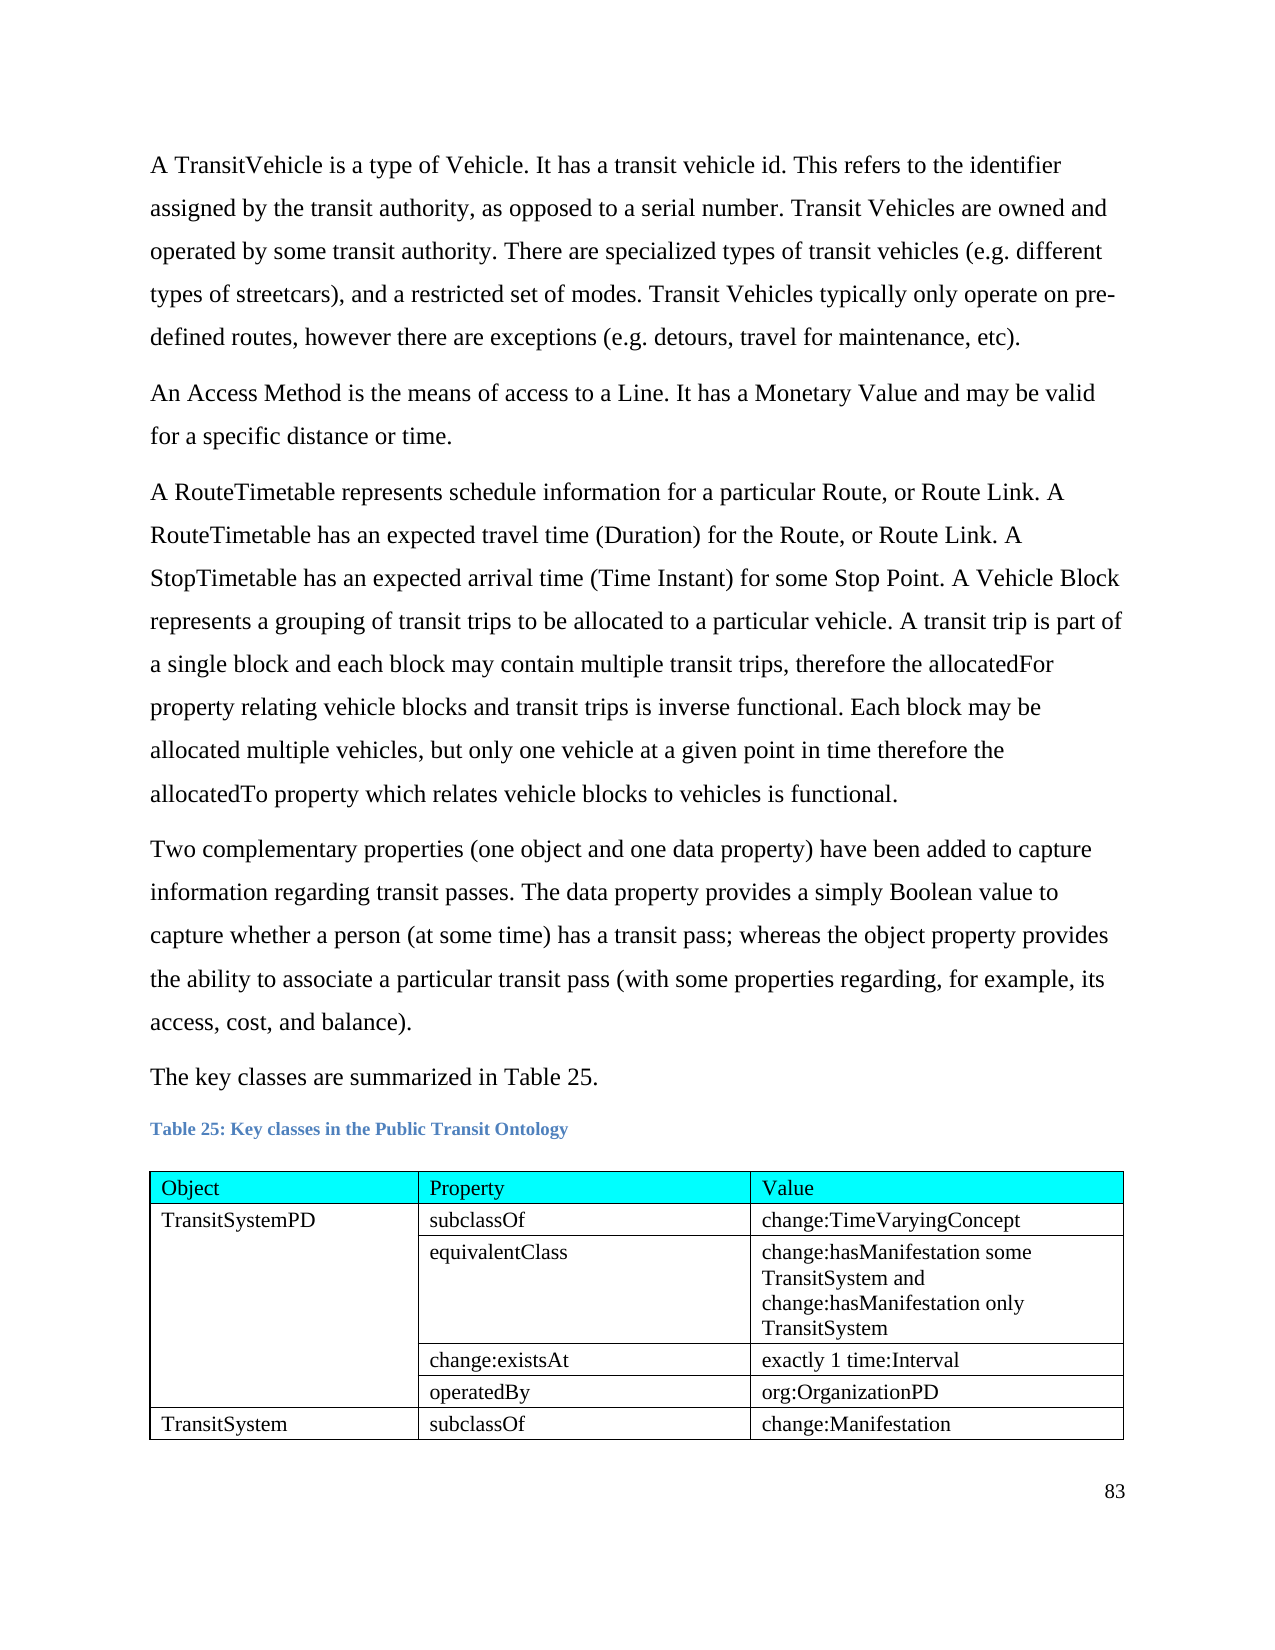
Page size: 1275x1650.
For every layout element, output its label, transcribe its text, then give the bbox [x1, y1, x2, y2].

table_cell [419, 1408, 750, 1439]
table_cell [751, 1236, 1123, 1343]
text An Access Method is the means of access to a Line. It has a Monetary Value and may be valid for a specific distance or time. [150, 378, 1125, 450]
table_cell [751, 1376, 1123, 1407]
text A TransitVehicle is a type of Vehicle. It has a transit vehicle id. This refers to the identifier assigned by the transit authority, as opposed to a serial number. Transit Vehicles are owned and operated by some transit authority. There are specialized types of transit vehicles (e.g. different types of streetcars), and a restricted set of modes. Transit Vehicles typically only operate on pre-defined routes, however there are exceptions (e.g. detours, travel for maintenance, etc). [150, 150, 1125, 351]
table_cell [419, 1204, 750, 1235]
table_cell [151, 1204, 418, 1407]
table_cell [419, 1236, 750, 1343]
text A RouteTimetable represents schedule information for a particular Route, or Route Link. A RouteTimetable has an expected travel time (Duration) for the Route, or Route Link. A StopTimetable has an expected arrival time (Time Instant) for some Stop Point. A Vehicle Block represents a grouping of transit trips to be allocated to a particular vehicle. A transit trip is part of a single block and each block may contain multiple transit trips, therefore the allocatedFor property relating vehicle blocks and transit trips is inverse functional. Each block may be allocated multiple vehicles, but only one vehicle at a given point in time therefore the allocatedTo property which relates vehicle blocks to vehicles is functional. [150, 477, 1125, 807]
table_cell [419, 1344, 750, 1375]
text The key classes are summarized in Table 25. [150, 1062, 1125, 1091]
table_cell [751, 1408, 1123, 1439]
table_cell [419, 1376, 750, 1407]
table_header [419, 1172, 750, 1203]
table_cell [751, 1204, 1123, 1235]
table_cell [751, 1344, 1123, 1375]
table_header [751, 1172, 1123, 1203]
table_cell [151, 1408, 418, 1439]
text Two complementary properties (one object and one data property) have been added to capture information regarding transit passes. The data property provides a simply Boolean value to capture whether a person (at some time) has a transit pass; whereas the object property provides the ability to associate a particular transit pass (with some properties regarding, for example, its access, cost, and balance). [150, 834, 1125, 1036]
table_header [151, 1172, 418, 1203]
